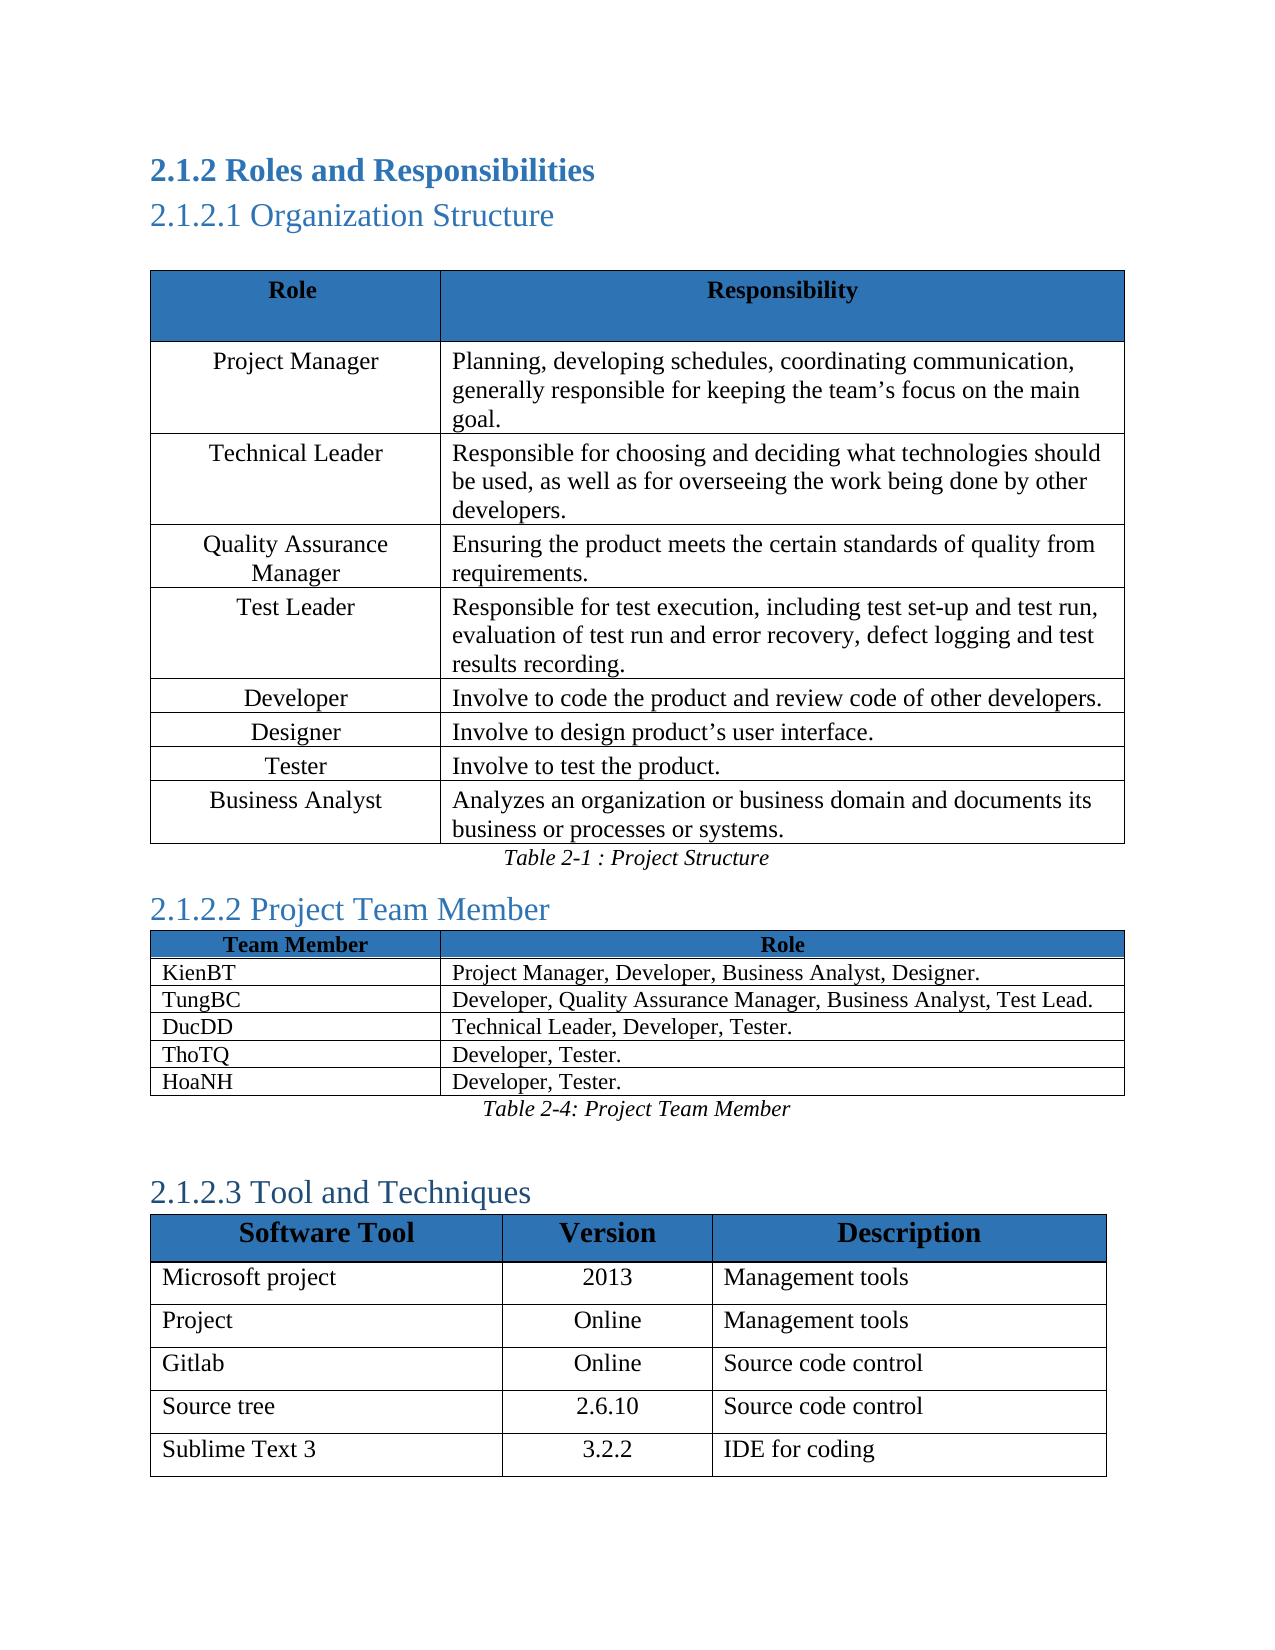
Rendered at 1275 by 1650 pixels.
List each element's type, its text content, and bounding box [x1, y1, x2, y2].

table_cell IDE for coding [713, 1434, 1106, 1476]
subtitle 2.1.2 Roles and Responsibilities [150, 150, 1125, 188]
table_cell Developer [151, 679, 440, 712]
table_header Team Member [151, 931, 440, 957]
table_cell Project Manager, Developer, Business Analyst, Designer. [441, 959, 1124, 985]
table_cell Developer, Tester. [441, 1041, 1124, 1067]
table_cell TungBC [151, 986, 440, 1012]
table_cell Analyzes an organization or business domain and documents its business or processes or systems. [441, 781, 1124, 843]
table_cell Involve to code the product and review code of other developers. [441, 679, 1124, 712]
table_cell Source tree [151, 1391, 502, 1433]
table_cell Test Leader [151, 588, 440, 678]
text Table 2-4: Project Team Member [150, 1096, 1125, 1122]
table_cell Quality Assurance Manager [151, 525, 440, 587]
table_cell Online [503, 1305, 712, 1347]
table_cell 2.6.10 [503, 1391, 712, 1433]
table_cell HoaNH [151, 1068, 440, 1094]
table_cell Online [503, 1348, 712, 1390]
table_header Software Tool [151, 1215, 502, 1261]
table_cell Project Manager [151, 342, 440, 432]
table_header Role [151, 271, 440, 341]
table_cell Technical Leader, Developer, Tester. [441, 1013, 1124, 1040]
table_cell Business Analyst [151, 781, 440, 843]
table_cell Responsible for choosing and deciding what technologies should be used, as well as for overseeing the work being done by other developers. [441, 434, 1124, 524]
table_header Role [441, 931, 1124, 957]
subtitle 2.1.2.2 Project Team Member [150, 889, 1125, 927]
table_cell 2013 [503, 1263, 712, 1304]
table_cell Technical Leader [151, 434, 440, 524]
table_cell Gitlab [151, 1348, 502, 1390]
table_cell Source code control [713, 1391, 1106, 1433]
table_cell Responsible for test execution, including test set-up and test run, evaluation of test run and error recovery, defect logging and test results recording. [441, 588, 1124, 678]
table_cell Management tools [713, 1263, 1106, 1304]
table_cell Project [151, 1305, 502, 1347]
table_cell Involve to design product’s user interface. [441, 713, 1124, 746]
table_header Responsibility [441, 271, 1124, 341]
table_cell Involve to test the product. [441, 747, 1124, 780]
table_cell 3.2.2 [503, 1434, 712, 1476]
table_cell KienBT [151, 959, 440, 985]
table_cell Ensuring the product meets the certain standards of quality from requirements. [441, 525, 1124, 587]
table_cell Developer, Quality Assurance Manager, Business Analyst, Test Lead. [441, 986, 1124, 1012]
subtitle 2.1.2.3 Tool and Techniques [150, 1141, 1125, 1211]
table_cell Planning, developing schedules, coordinating communication, generally responsible for keeping the team’s focus on the main goal. [441, 342, 1124, 432]
table_cell Source code control [713, 1348, 1106, 1390]
table_cell Developer, Tester. [441, 1068, 1124, 1094]
table_cell DucDD [151, 1013, 440, 1040]
table_cell ThoTQ [151, 1041, 440, 1067]
table_cell Microsoft project [151, 1263, 502, 1304]
table_cell Management tools [713, 1305, 1106, 1347]
subtitle 2.1.2.1 Organization Structure [150, 196, 1125, 268]
table_cell Sublime Text 3 [151, 1434, 502, 1476]
table_cell Designer [151, 713, 440, 746]
table_header Version [503, 1215, 712, 1261]
text Table 2-1 : Project Structure [150, 844, 1125, 870]
table_header Description [713, 1215, 1106, 1261]
table_cell Tester [151, 747, 440, 780]
